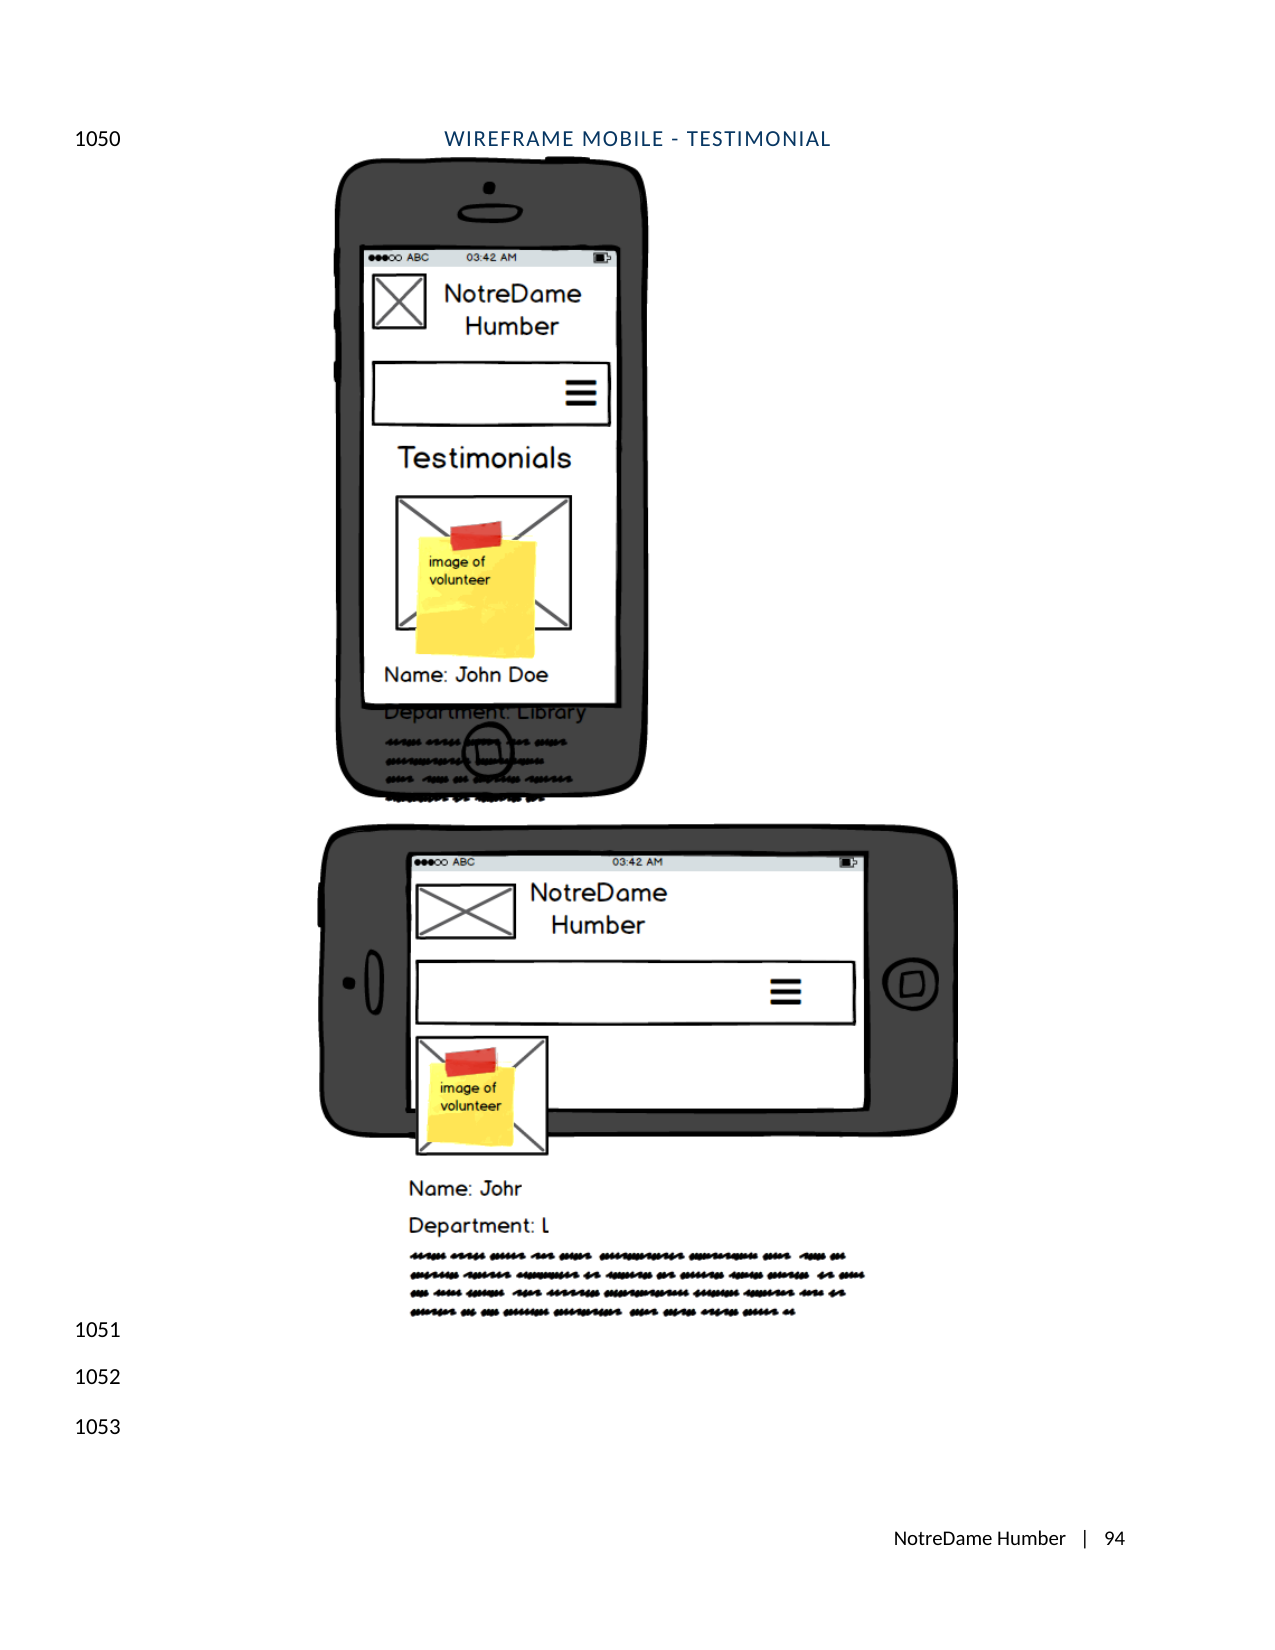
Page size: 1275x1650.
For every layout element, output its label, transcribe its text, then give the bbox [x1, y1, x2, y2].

picture [317, 156, 958, 1337]
